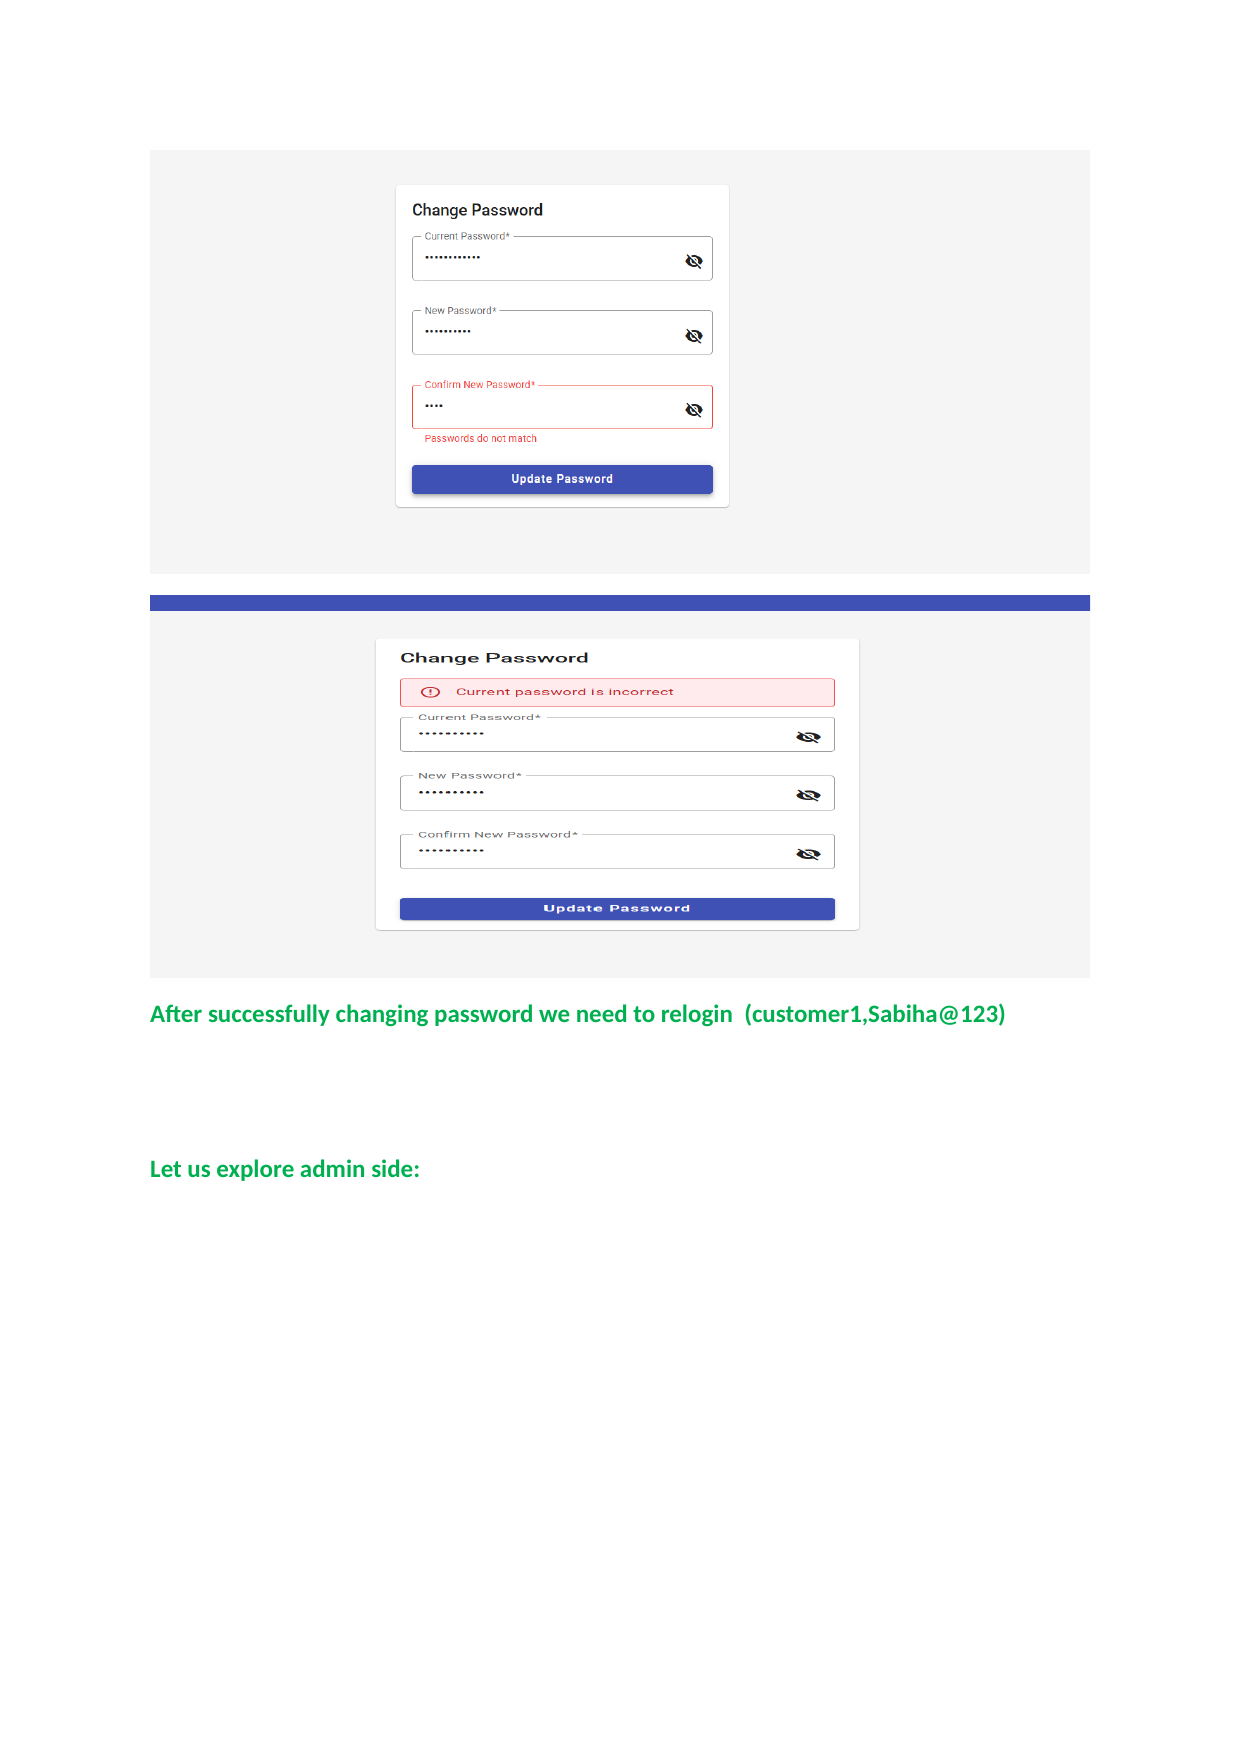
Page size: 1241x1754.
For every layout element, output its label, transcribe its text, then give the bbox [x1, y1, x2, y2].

picture [150, 150, 1091, 574]
text Let us explore admin side: [150, 1154, 1090, 1184]
text After successfully changing password we need to relogin (customer1,Sabiha@123) [150, 999, 1090, 1029]
picture [150, 595, 1091, 978]
